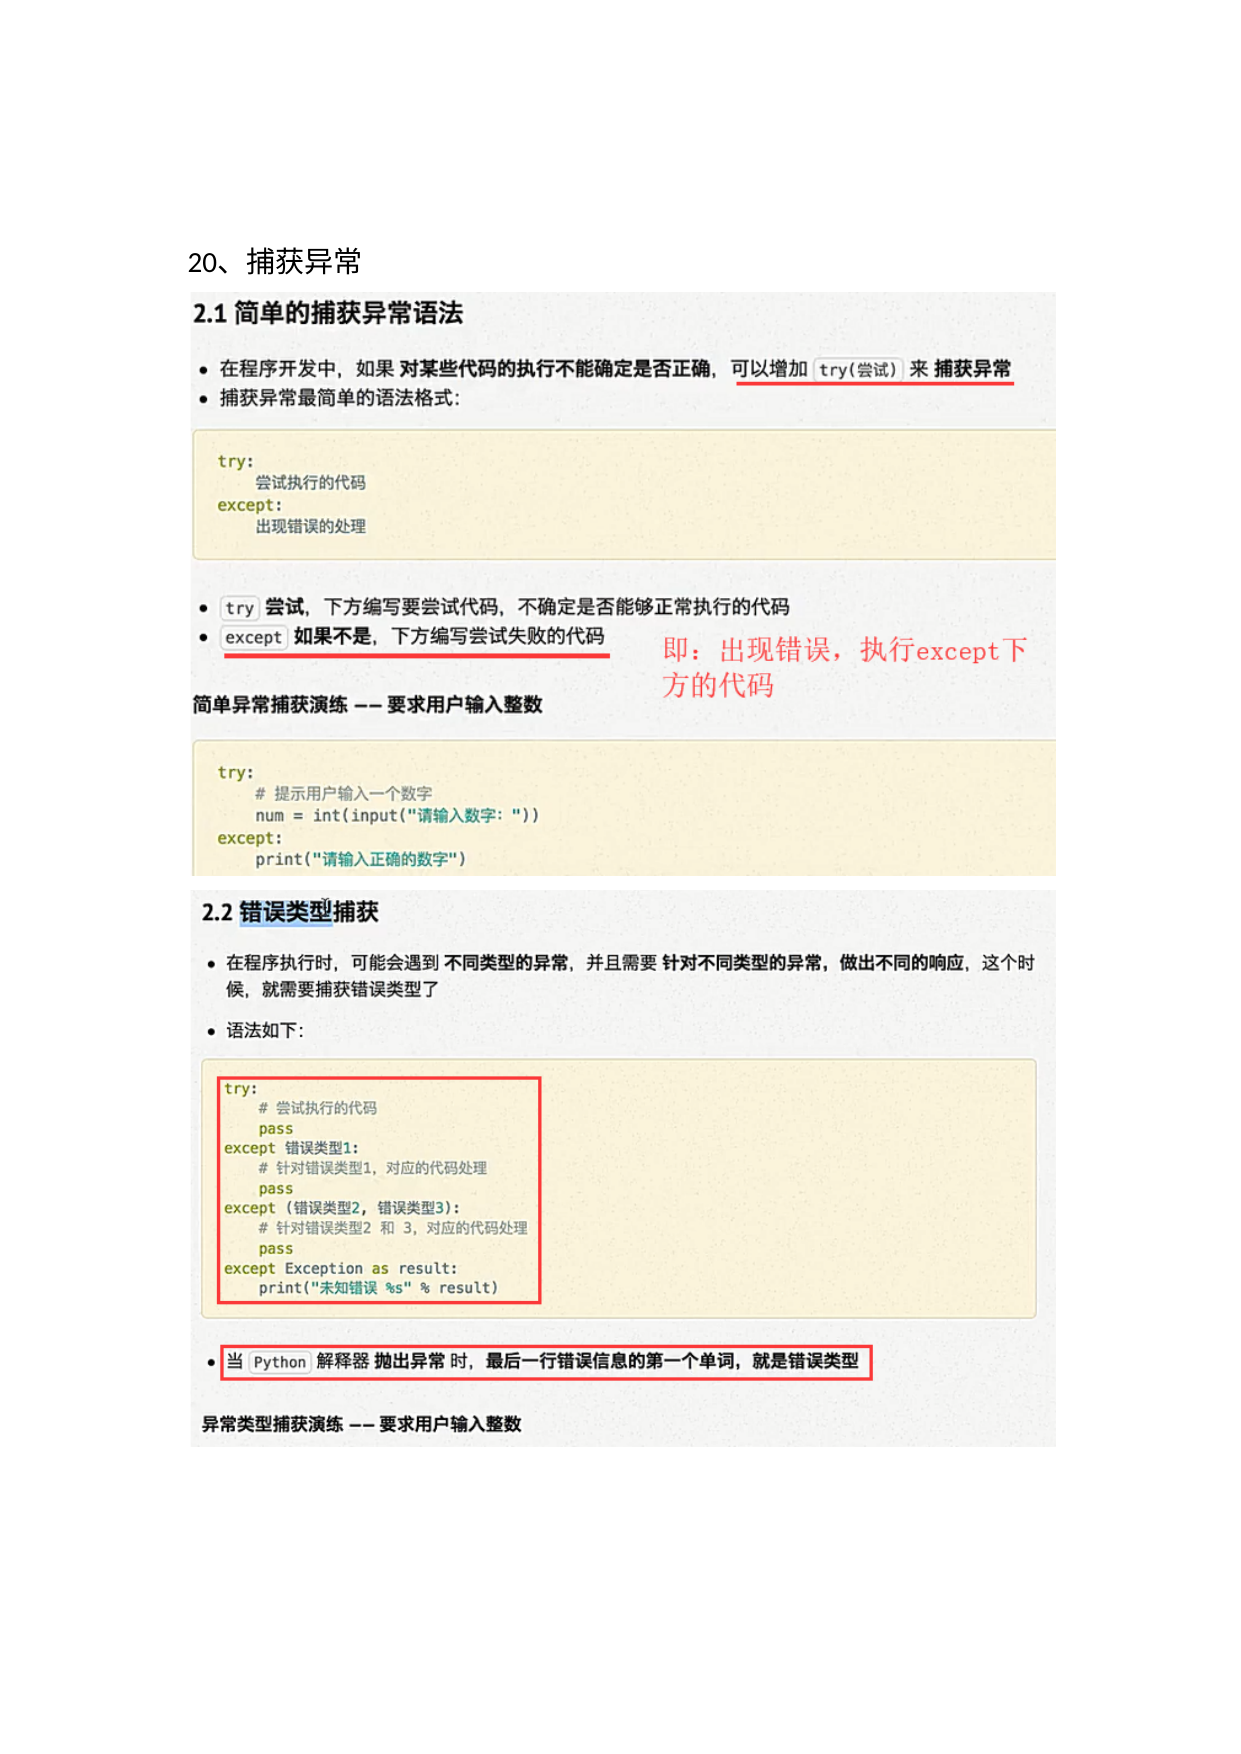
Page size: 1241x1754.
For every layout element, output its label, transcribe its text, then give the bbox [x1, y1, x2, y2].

picture [190, 292, 1056, 876]
text 20、捕获异常 [187, 227, 1053, 292]
picture [190, 890, 1056, 1447]
